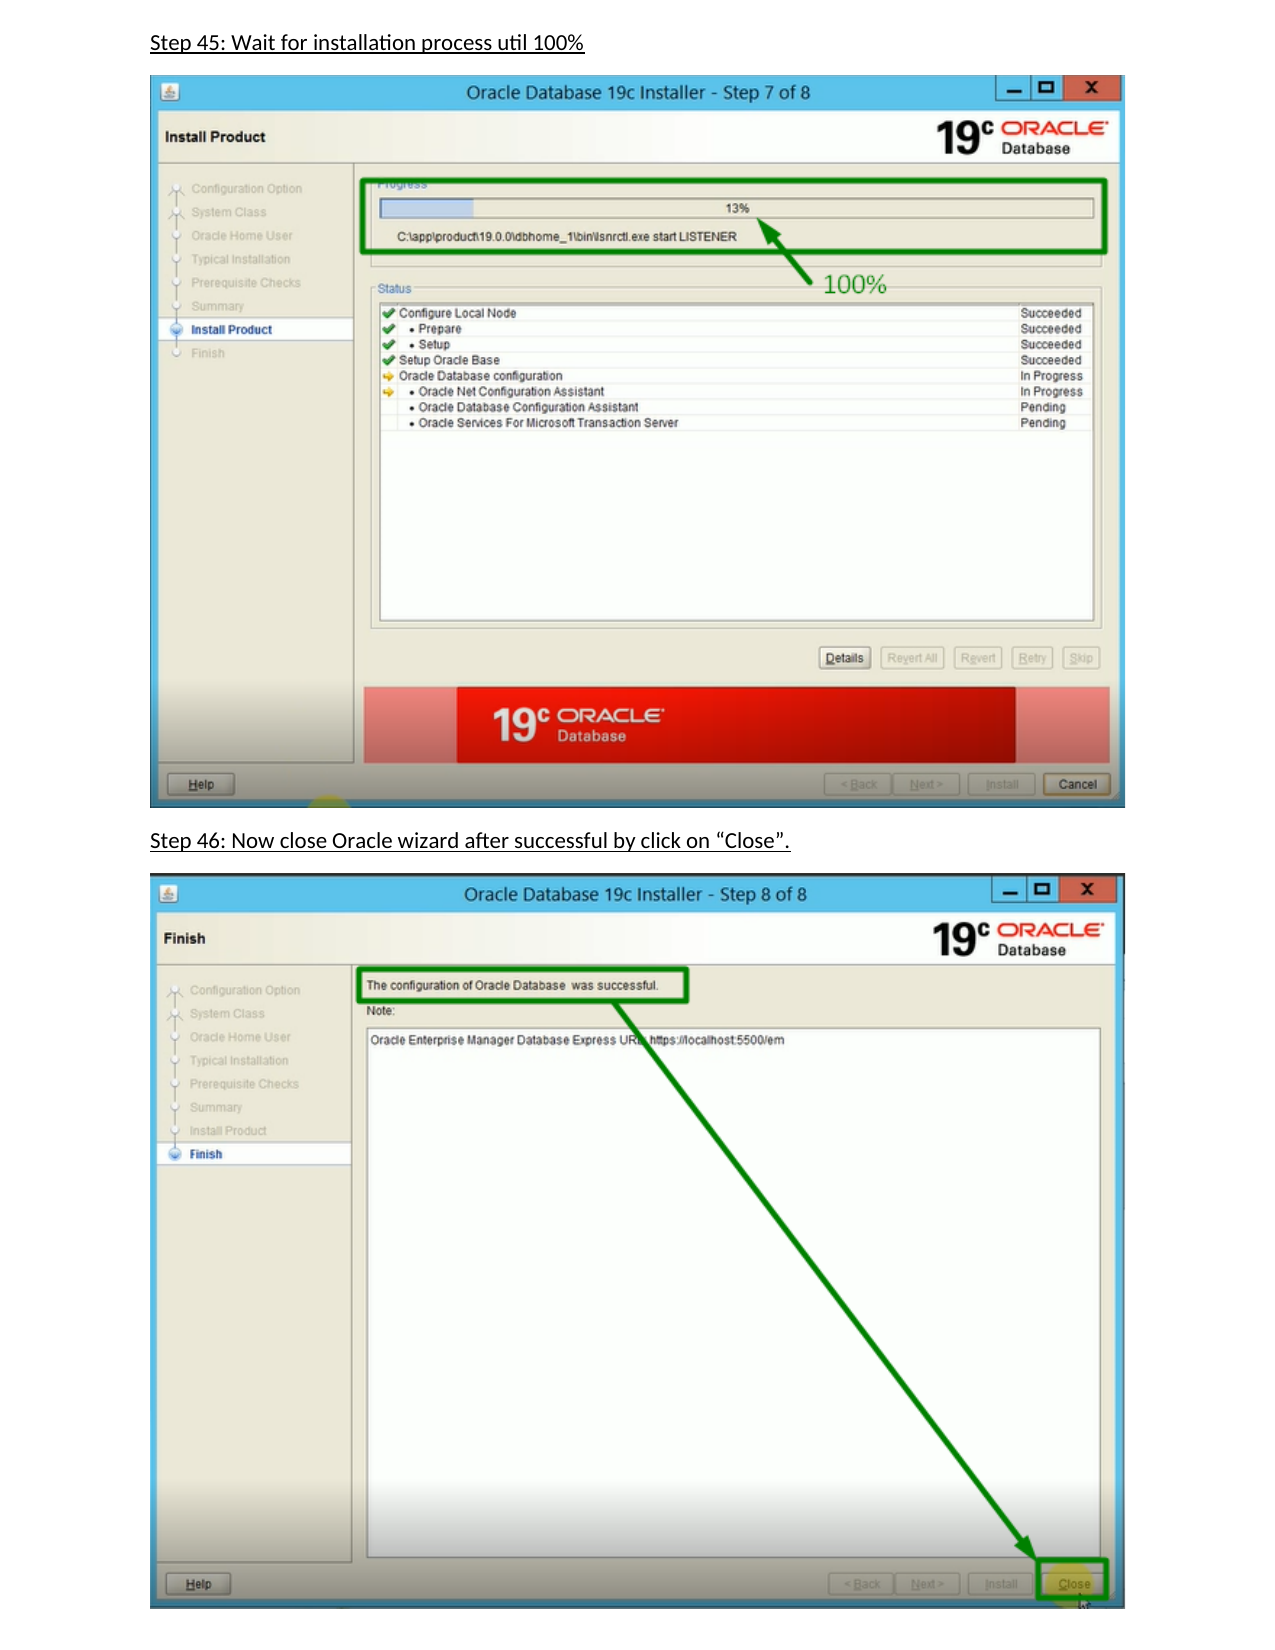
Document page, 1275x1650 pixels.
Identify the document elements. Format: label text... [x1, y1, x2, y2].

picture [150, 75, 1125, 808]
picture [150, 873, 1125, 1609]
text Step 46: Now close Oracle wizard after successful by click on “Close”. [150, 827, 1125, 854]
text Step 45: Wait for installation process util 100% [150, 28, 1125, 56]
